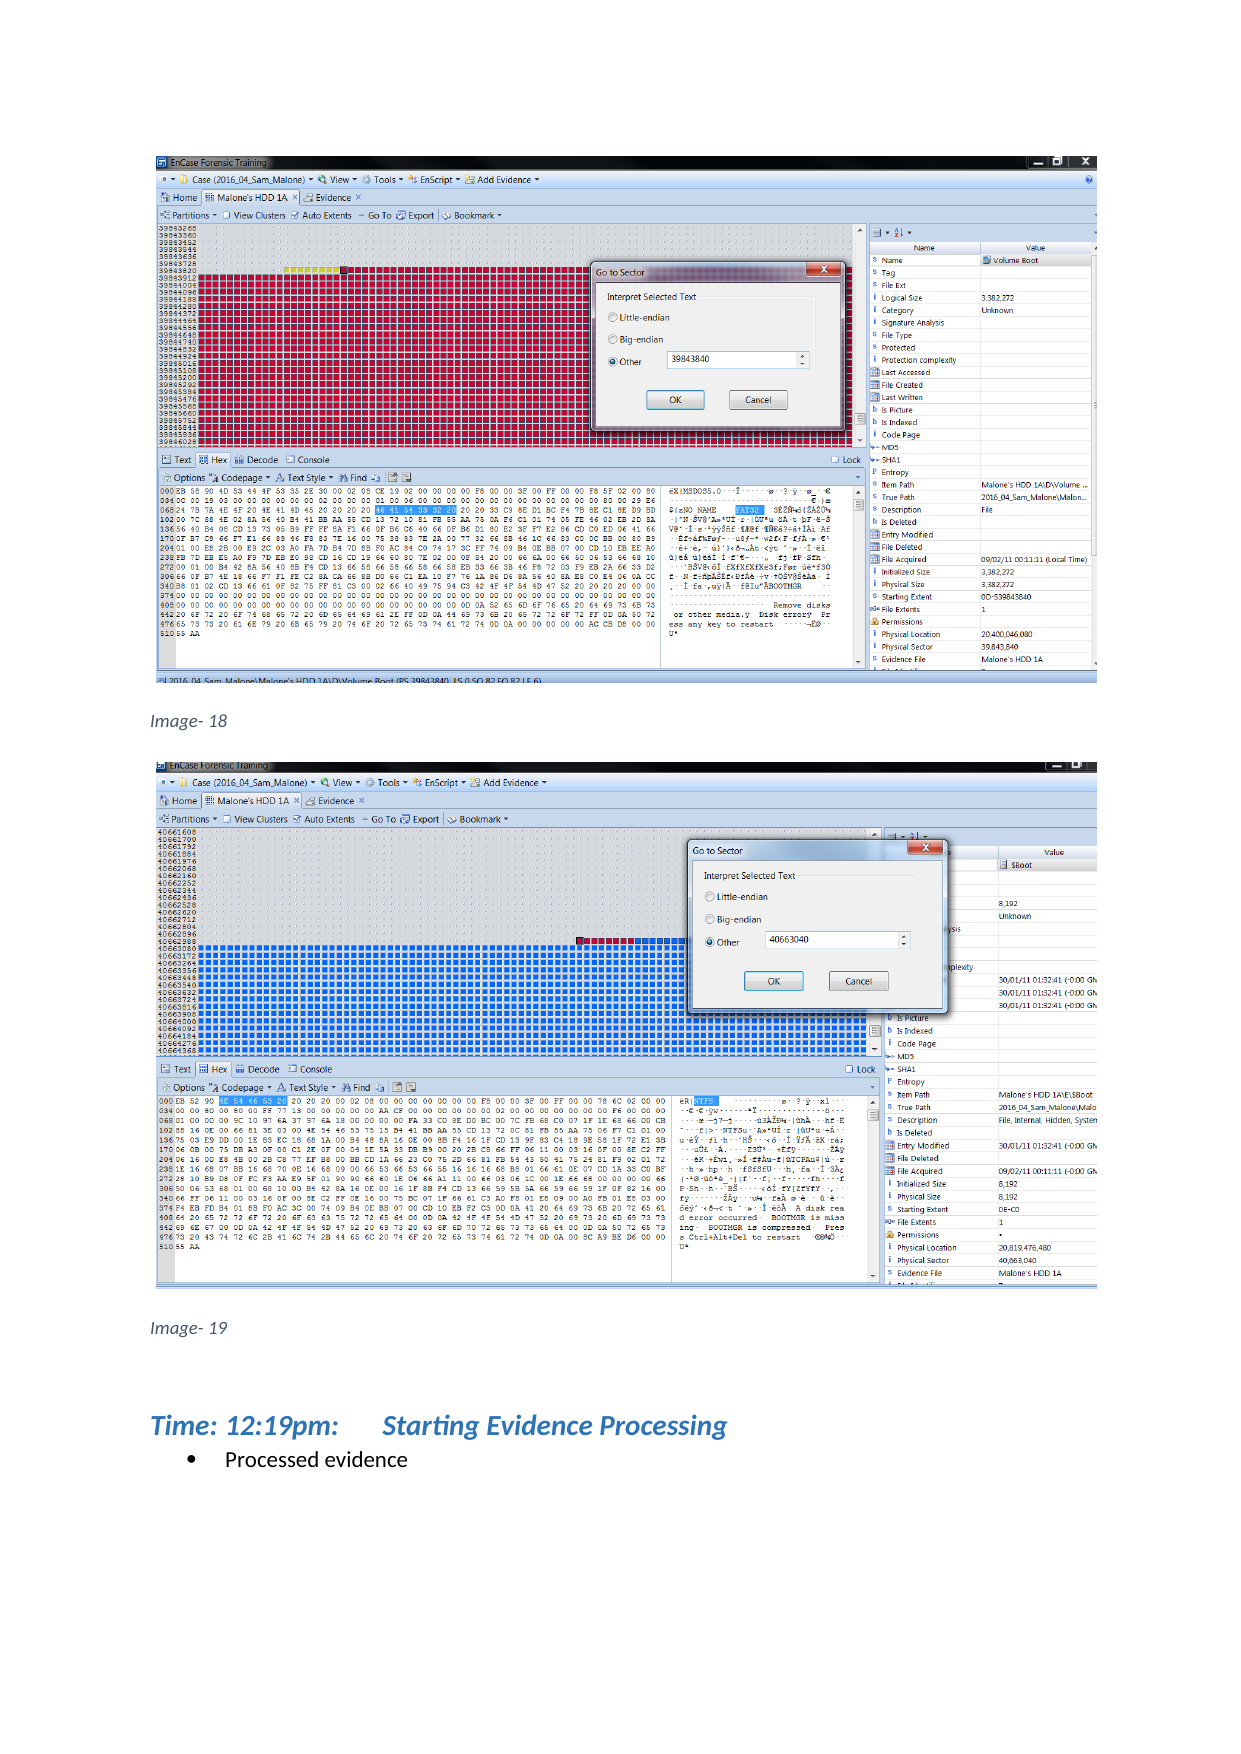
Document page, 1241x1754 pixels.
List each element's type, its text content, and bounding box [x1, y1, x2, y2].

subtitle Time: 12:19pm: Starting Evidence Processing [150, 1407, 1090, 1442]
list Processed evidence [187, 1445, 1090, 1473]
picture [156, 156, 1097, 683]
picture [156, 762, 1097, 1289]
